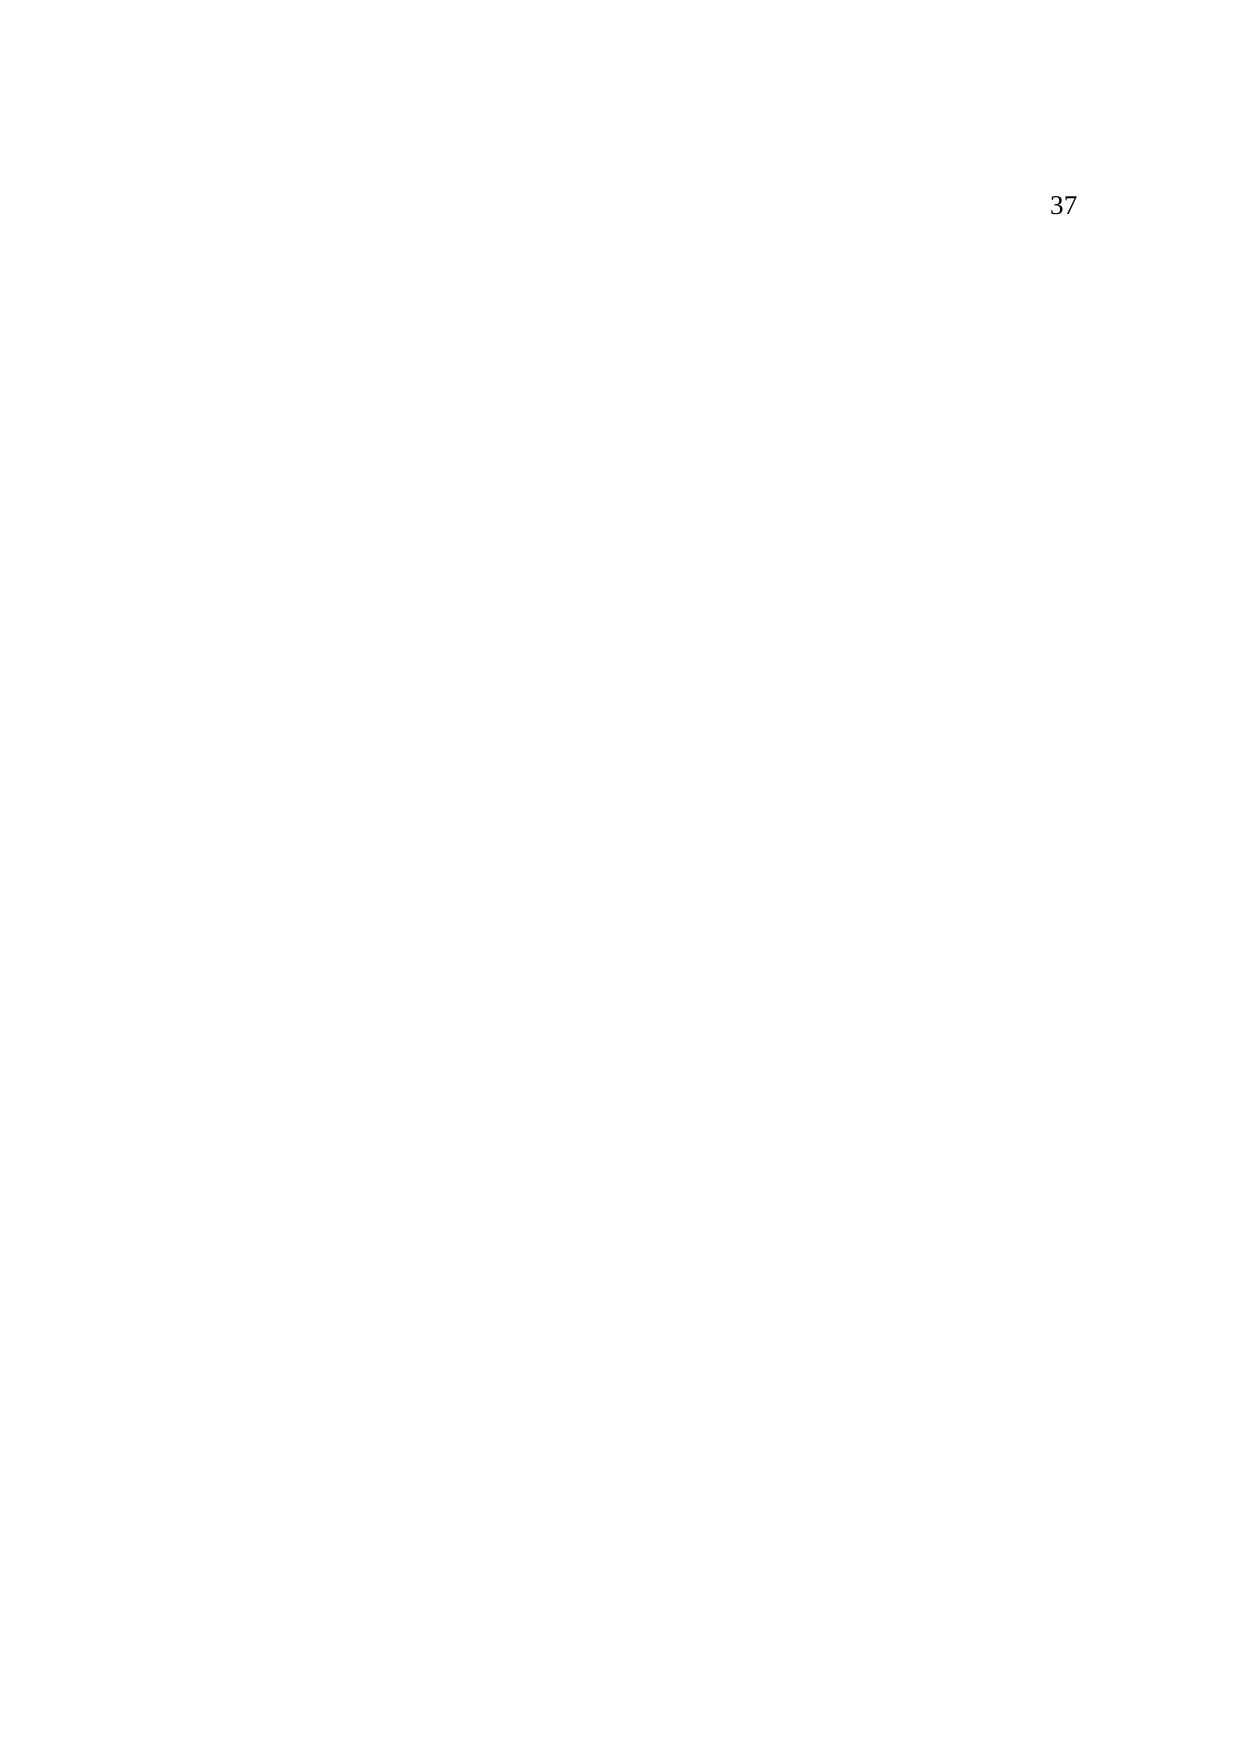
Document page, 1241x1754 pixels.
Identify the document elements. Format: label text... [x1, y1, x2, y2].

text 37 [1050, 189, 1152, 220]
